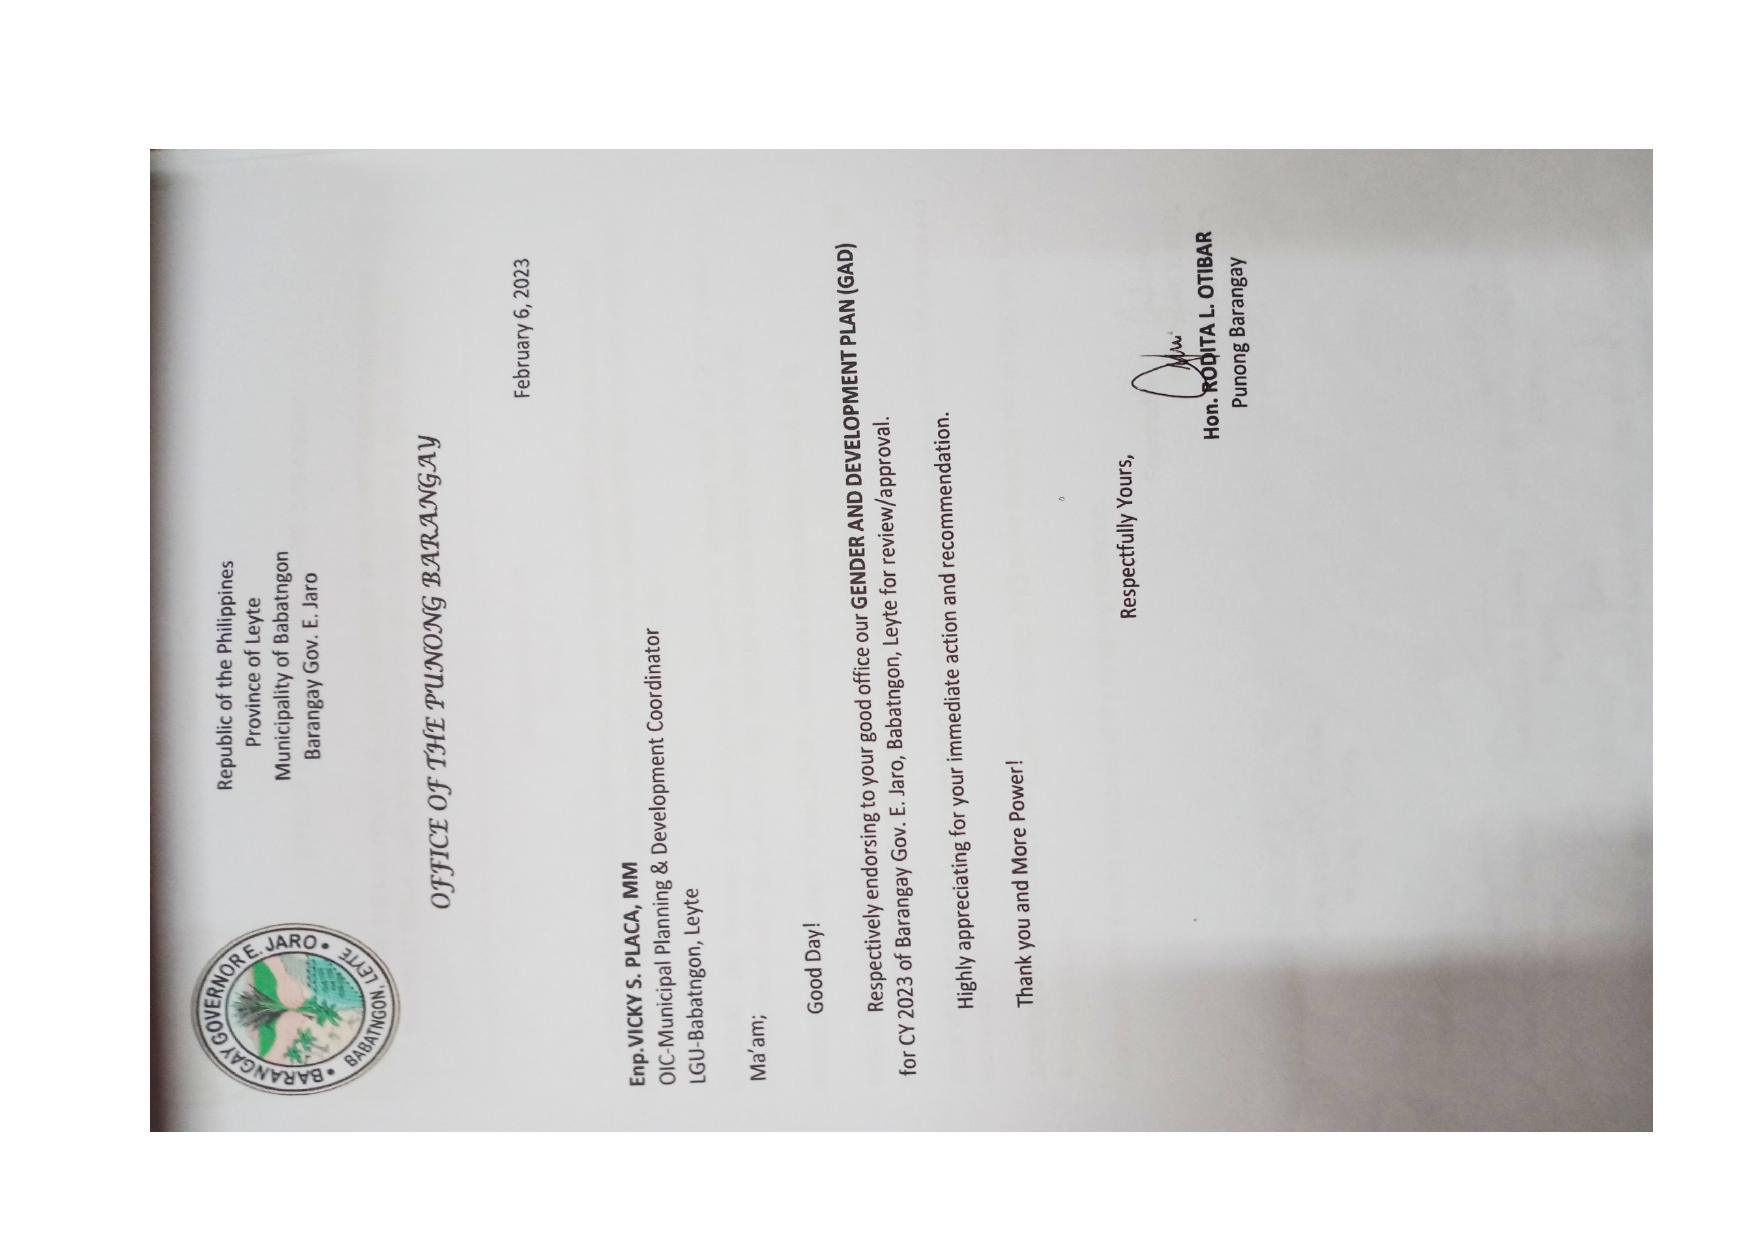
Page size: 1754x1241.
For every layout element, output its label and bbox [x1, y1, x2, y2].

picture [150, 149, 1653, 1132]
